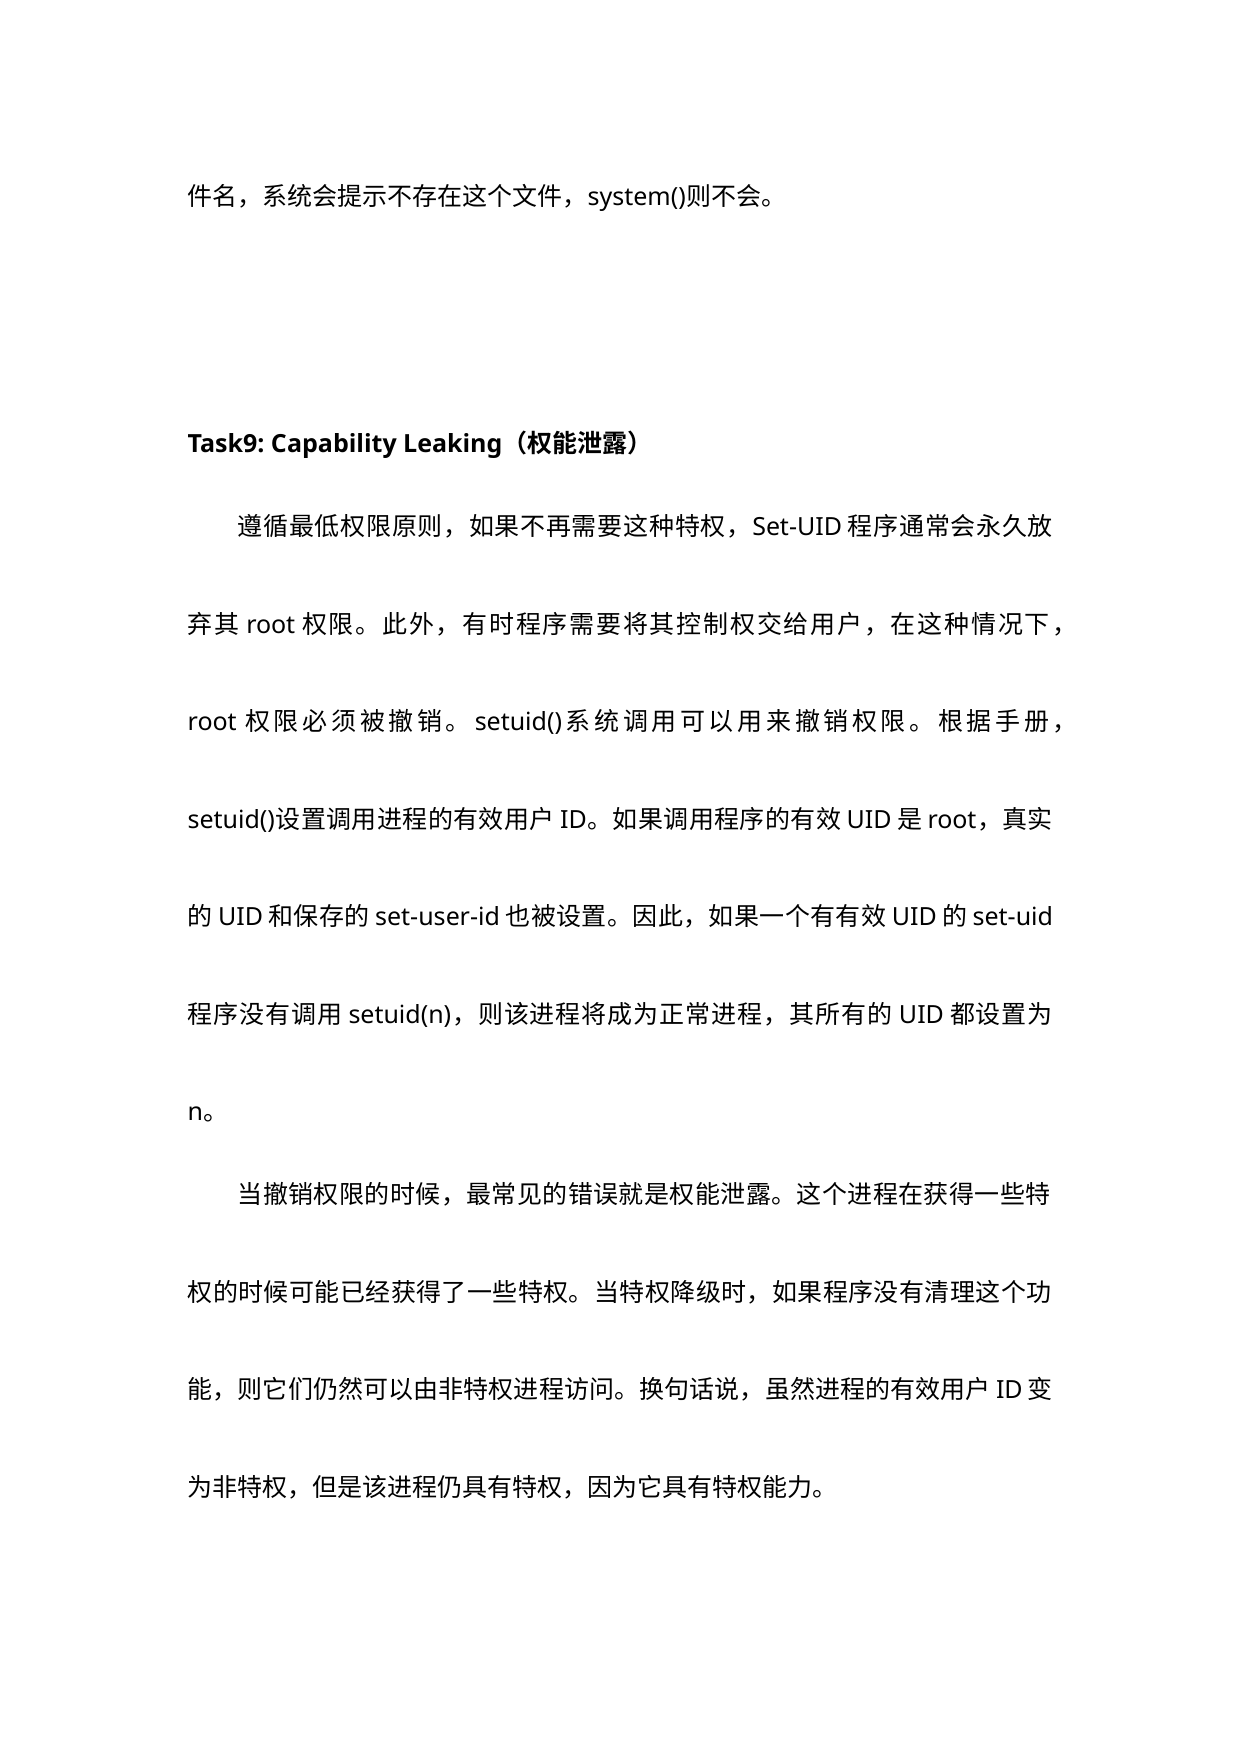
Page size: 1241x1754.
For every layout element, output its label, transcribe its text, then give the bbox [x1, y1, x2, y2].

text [187, 162, 1053, 227]
text Task9: Capability Leaking（权能泄露） [187, 409, 1053, 474]
text 遵循最低权限原则，如果不再需要这种特权，Set-UID程序通常会永久放弃其root权限。此外，有时程序需要将其控制权交给用户，在这种情况下，root权限必须被撤销。setuid()系统调用可以用来撤销权限。根据手册，setuid()设置调用进程的有效用户ID。如果调用程序的有效UID是root，真实的UID和保存的set-user-id也被设置。因此，如果一个有有效UID的set-uid程序没有调用setuid(n)，则该进程将成为正常进程，其所有的UID都设置为n。 [187, 492, 1053, 1142]
text 当撤销权限的时候，最常见的错误就是权能泄露。这个进程在获得一些特权的时候可能已经获得了一些特权。当特权降级时，如果程序没有清理这个功能，则它们仍然可以由非特权进程访问。换句话说，虽然进程的有效用户ID变为非特权，但是该进程仍具有特权，因为它具有特权能力。 [187, 1160, 1053, 1518]
